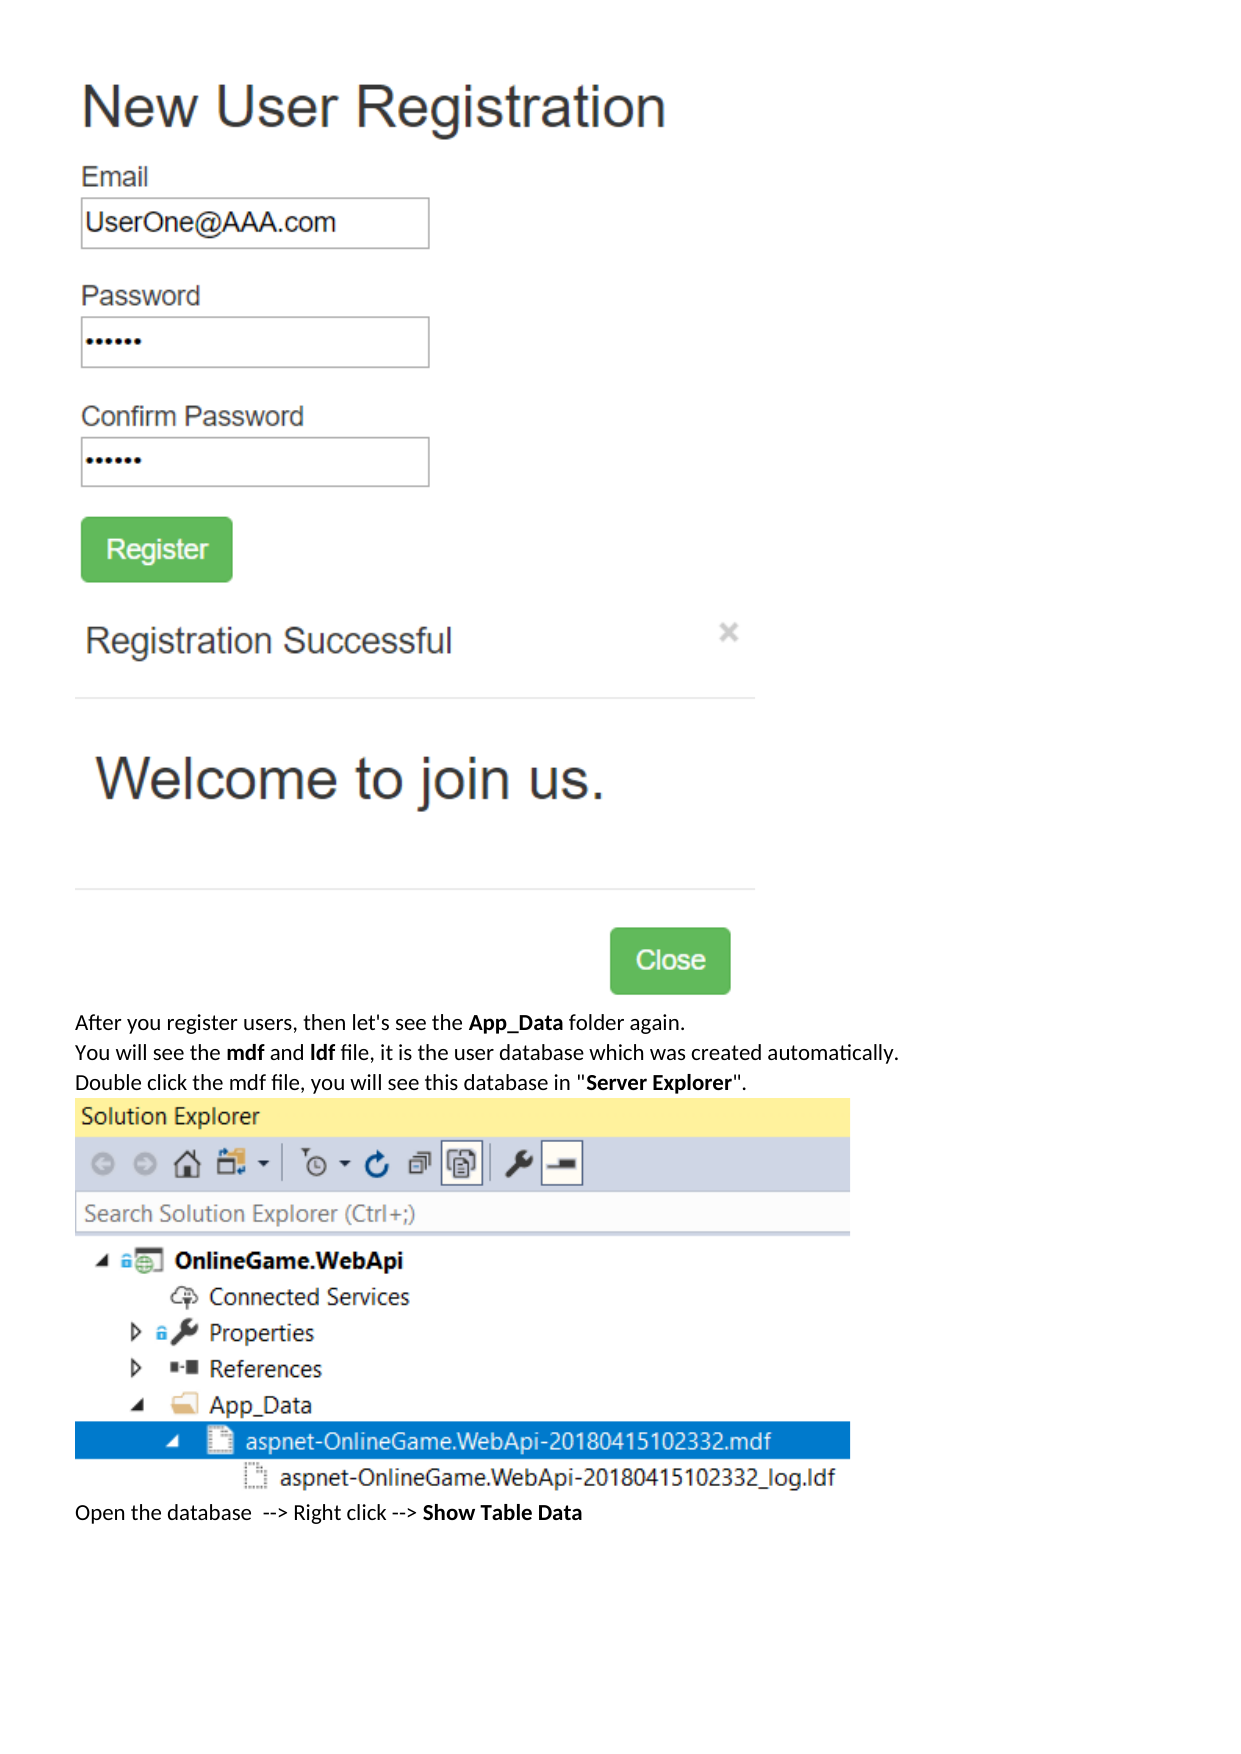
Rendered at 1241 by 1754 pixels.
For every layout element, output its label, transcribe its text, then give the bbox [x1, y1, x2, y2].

text You will see the mdf and ldf file, it is the user database which was created automatically. [75, 1038, 1165, 1066]
text Open the database --> Right click --> Show Table Data [75, 1498, 1165, 1526]
text Double click the mdf file, you will see this database in "Server Explorer". [75, 1068, 1165, 1097]
picture [75, 602, 755, 1006]
text After you register users, then let's see the App_Data folder again. [75, 1008, 1165, 1036]
picture [75, 1098, 851, 1497]
picture [75, 75, 677, 600]
